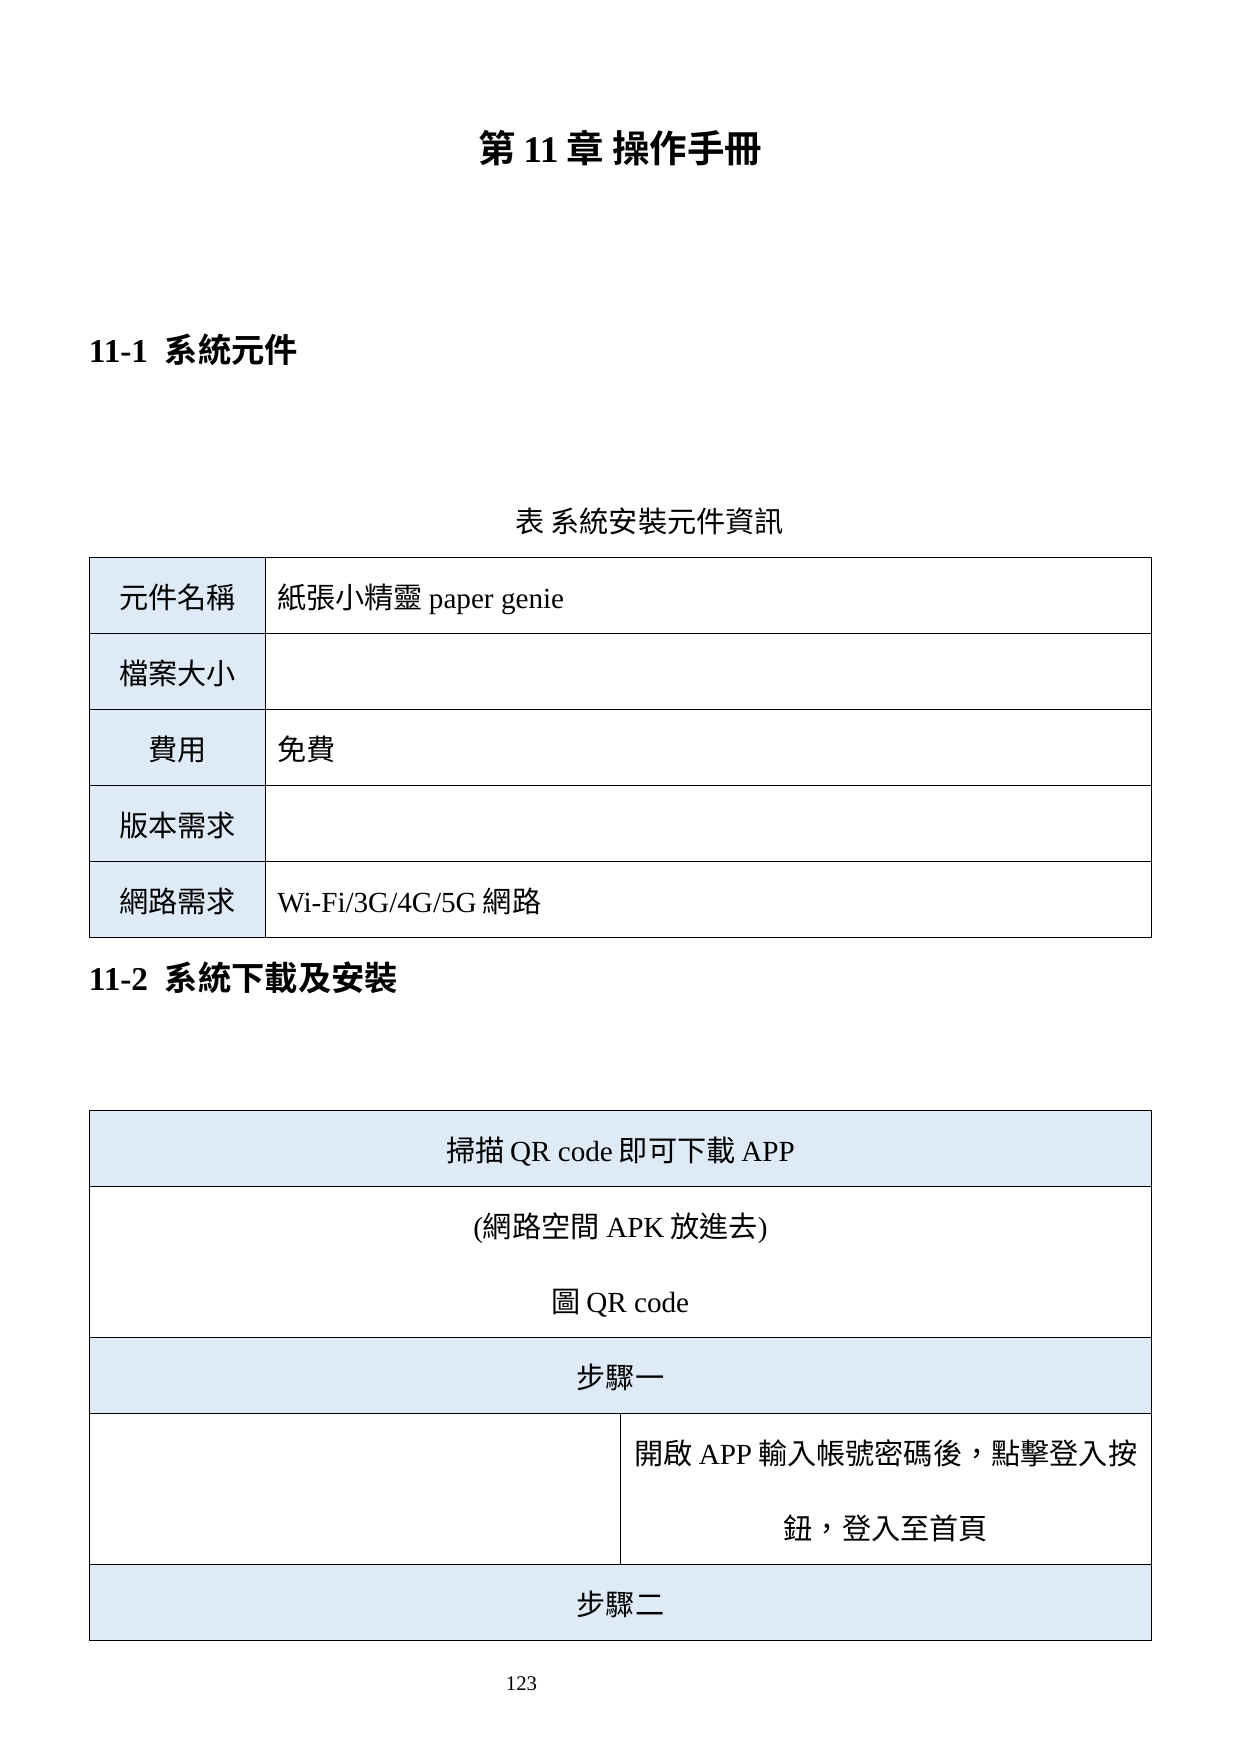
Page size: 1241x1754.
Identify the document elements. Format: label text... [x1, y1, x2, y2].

table_cell 免費 [266, 710, 1151, 785]
table_header 掃描QR code即可下載APP [90, 1111, 1151, 1186]
table_cell 網路需求 [90, 862, 265, 937]
subtitle 11-2 系統下載及安裝 [89, 938, 1152, 1013]
table_cell [90, 1414, 620, 1564]
table_cell [266, 786, 1151, 861]
table_cell 步驟二 [90, 1565, 1151, 1640]
table_cell 檔案大小 [90, 634, 265, 709]
subtitle 第11章 操作手冊 [89, 108, 1152, 183]
table_cell (網路空間 APK放進去) 圖QR code [90, 1187, 1151, 1337]
subtitle 11-1 系統元件 [89, 311, 1152, 386]
table_cell Wi-Fi/3G/4G/5G網路 [266, 862, 1151, 937]
table_cell 版本需求 [90, 786, 265, 861]
table_header 元件名稱 [90, 558, 265, 633]
table_cell 開啟APP輸入帳號密碼後，點擊登入按鈕，登入至首頁 [621, 1414, 1151, 1564]
table_cell [266, 634, 1151, 709]
table_header 紙張小精靈paper genie [266, 558, 1151, 633]
table_cell 費用 [90, 710, 265, 785]
text 表 系統安裝元件資訊 [89, 482, 1152, 557]
table_cell 步驟一 [90, 1338, 1151, 1413]
